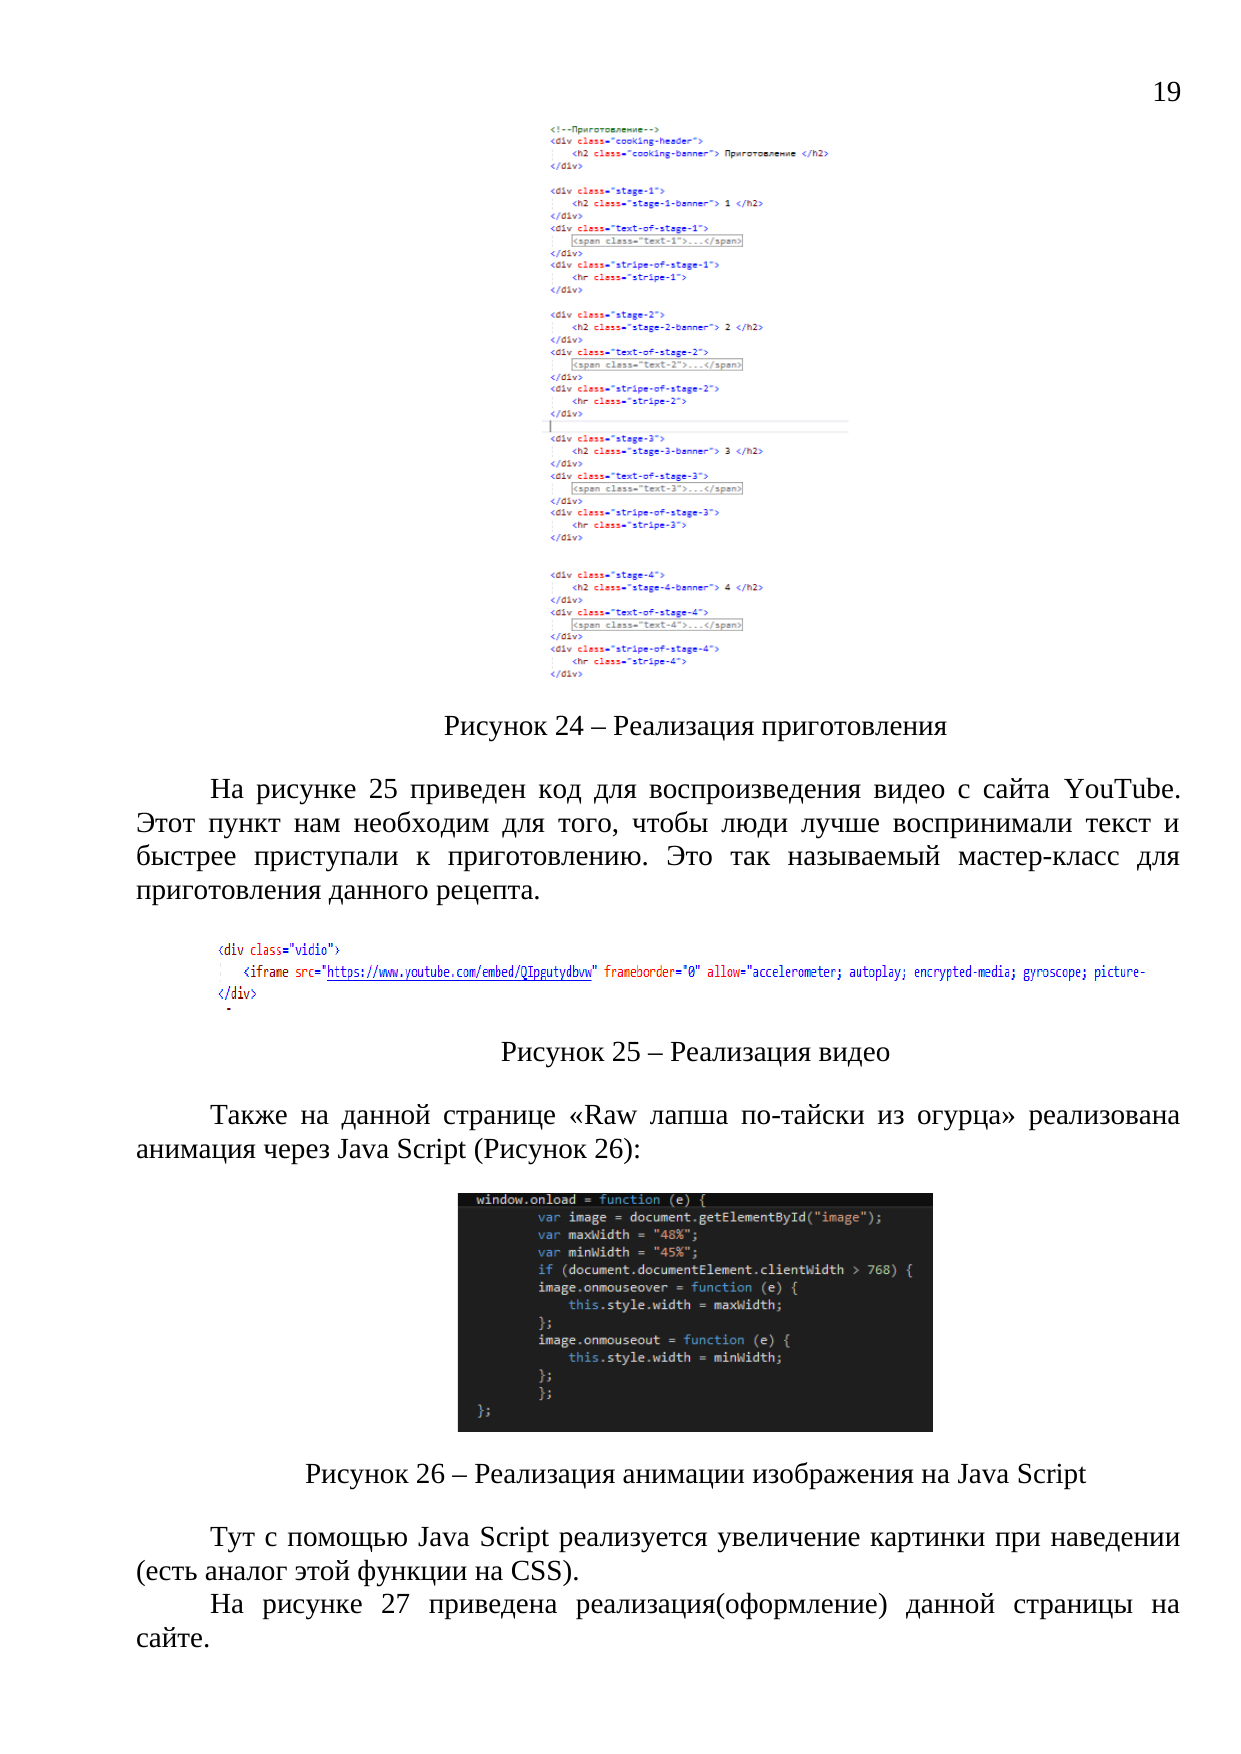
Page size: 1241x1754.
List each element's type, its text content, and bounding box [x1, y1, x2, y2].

text Рисунок 26 – Реализация анимации изображения на Java Script [136, 1456, 1181, 1490]
text Рисунок 25 – Реализация видео [136, 1034, 1181, 1068]
text На рисунке 25 приведен код для воспроизведения видео с сайта YouTube. Этот пункт нам необходим для того, чтобы люди лучше воспринимали текст и быстрее приступали к приготовлению. Это так называемый мастер-класс для приготовления данного рецепта. [136, 771, 1181, 905]
text Рисунок 24 – Реализация приготовления [136, 708, 1181, 742]
text На рисунке 27 приведена реализация(оформление) данной страницы на сайте. [136, 1586, 1181, 1653]
picture [457, 1193, 933, 1432]
text Также на данной странице «Raw лапша по-тайски из огурца» реализована анимация через Java Script (Рисунок 26): [136, 1097, 1181, 1164]
text Тут с помощью Java Script реализуется увеличение картинки при наведении (есть аналог этой функции на CSS). [136, 1519, 1181, 1586]
picture [542, 124, 849, 684]
picture [209, 934, 1148, 1010]
